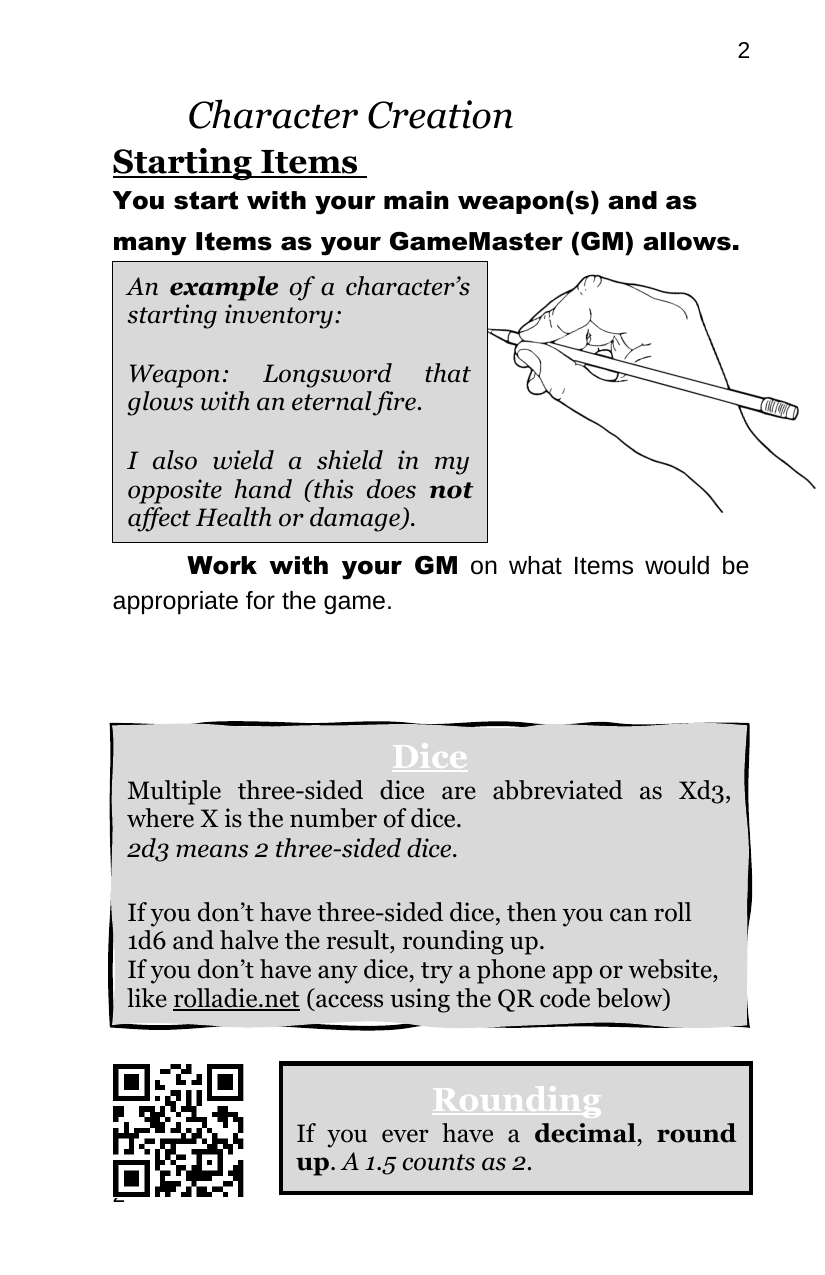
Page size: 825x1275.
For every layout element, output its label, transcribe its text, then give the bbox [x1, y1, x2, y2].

picture [488, 233, 818, 547]
picture [112, 1063, 244, 1198]
subtitle Starting Items [112, 143, 750, 181]
text You start with your main weapon(s) and as many Items as your GameMaster (GM) allows. [112, 182, 741, 258]
text Work with your GM on what Items would be appropriate for the game. [112, 547, 750, 615]
subtitle Character Creation [112, 94, 750, 137]
